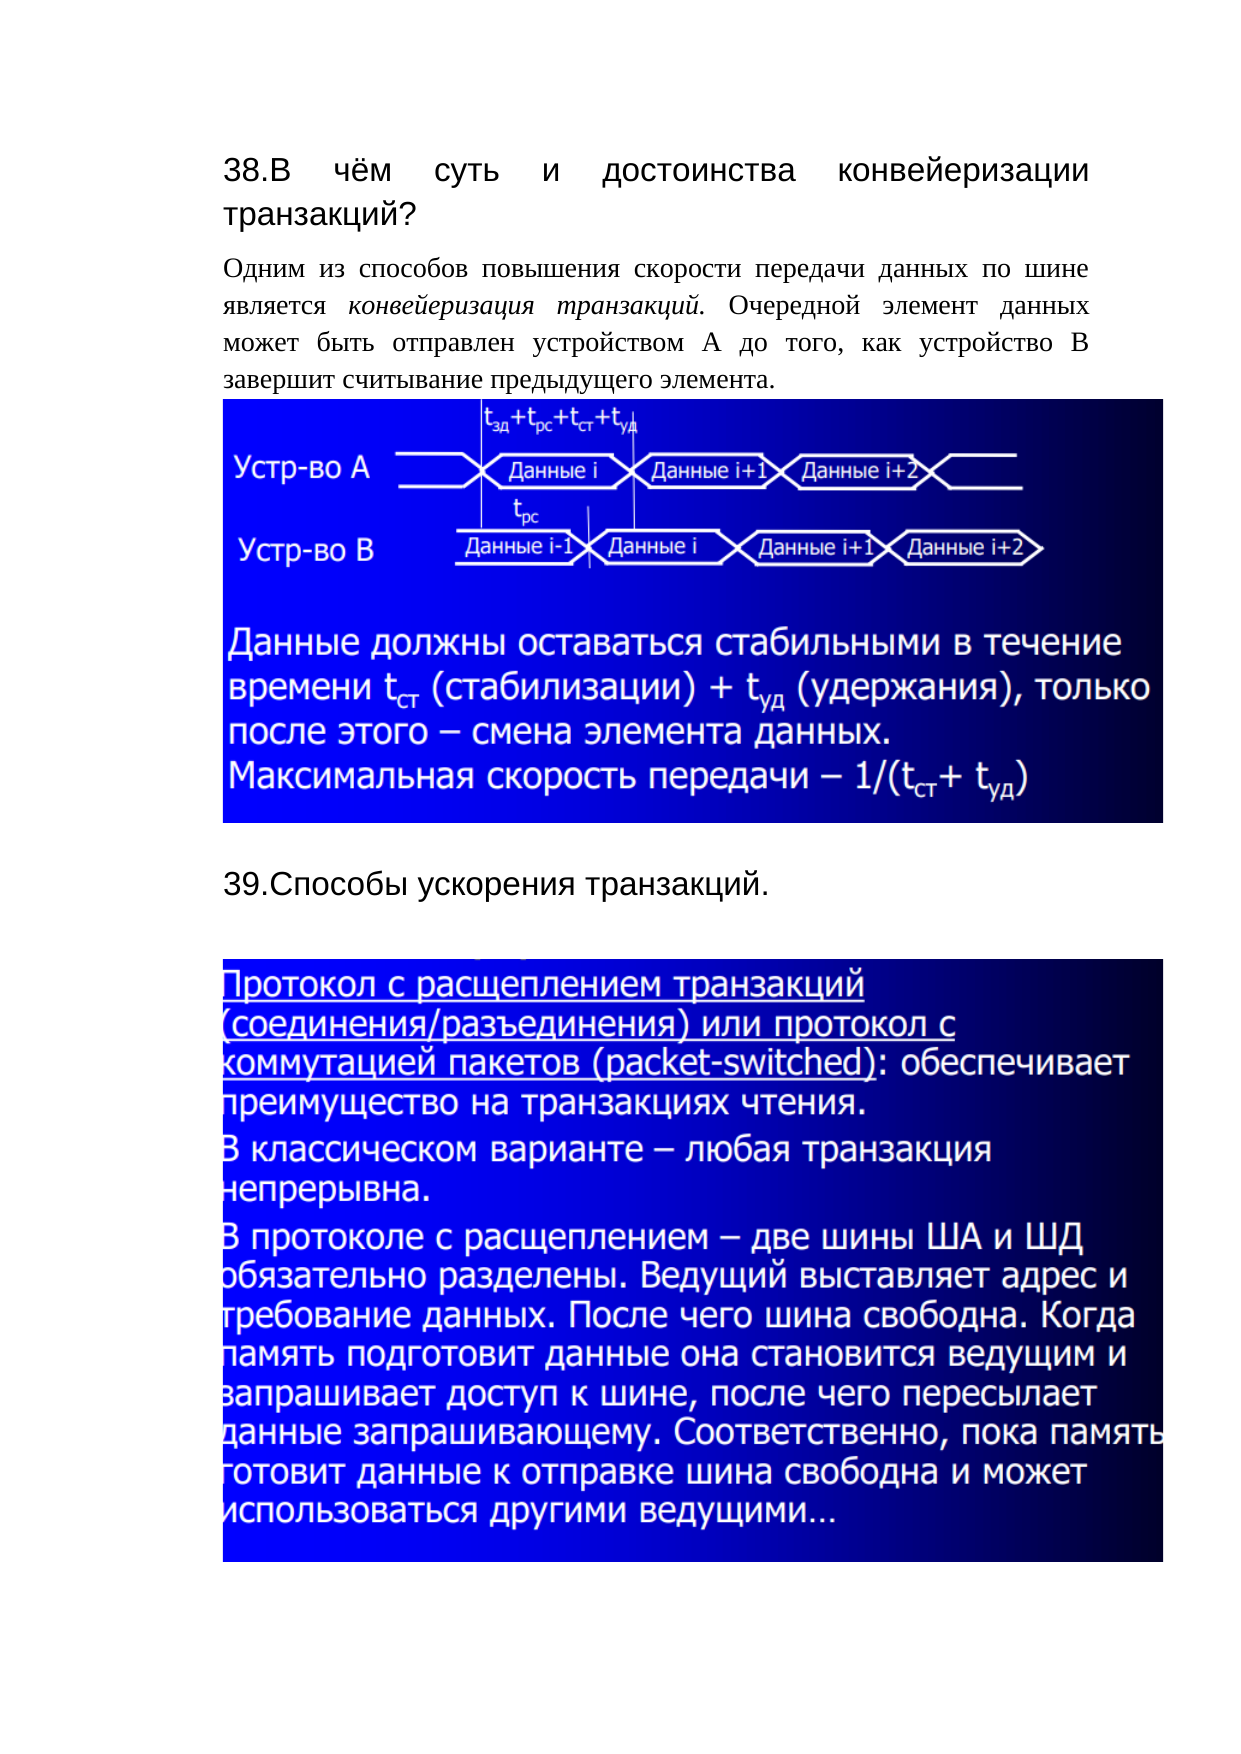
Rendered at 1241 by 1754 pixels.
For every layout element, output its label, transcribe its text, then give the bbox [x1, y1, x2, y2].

subtitle 38.B чём суть и достоинства конвейеризации транзакций? [223, 150, 1090, 233]
picture [222, 959, 1164, 1562]
text Одним из способов повышения скорости передачи данных по шине является конвейеризация транзакций. Очередной элемент данных может быть отправлен устройством А до того, как устройство В завершит считывание предыдущего элемента. [223, 251, 1090, 395]
subtitle 39.Способы ускорения транзакций. [223, 864, 1090, 902]
picture [222, 399, 1164, 823]
